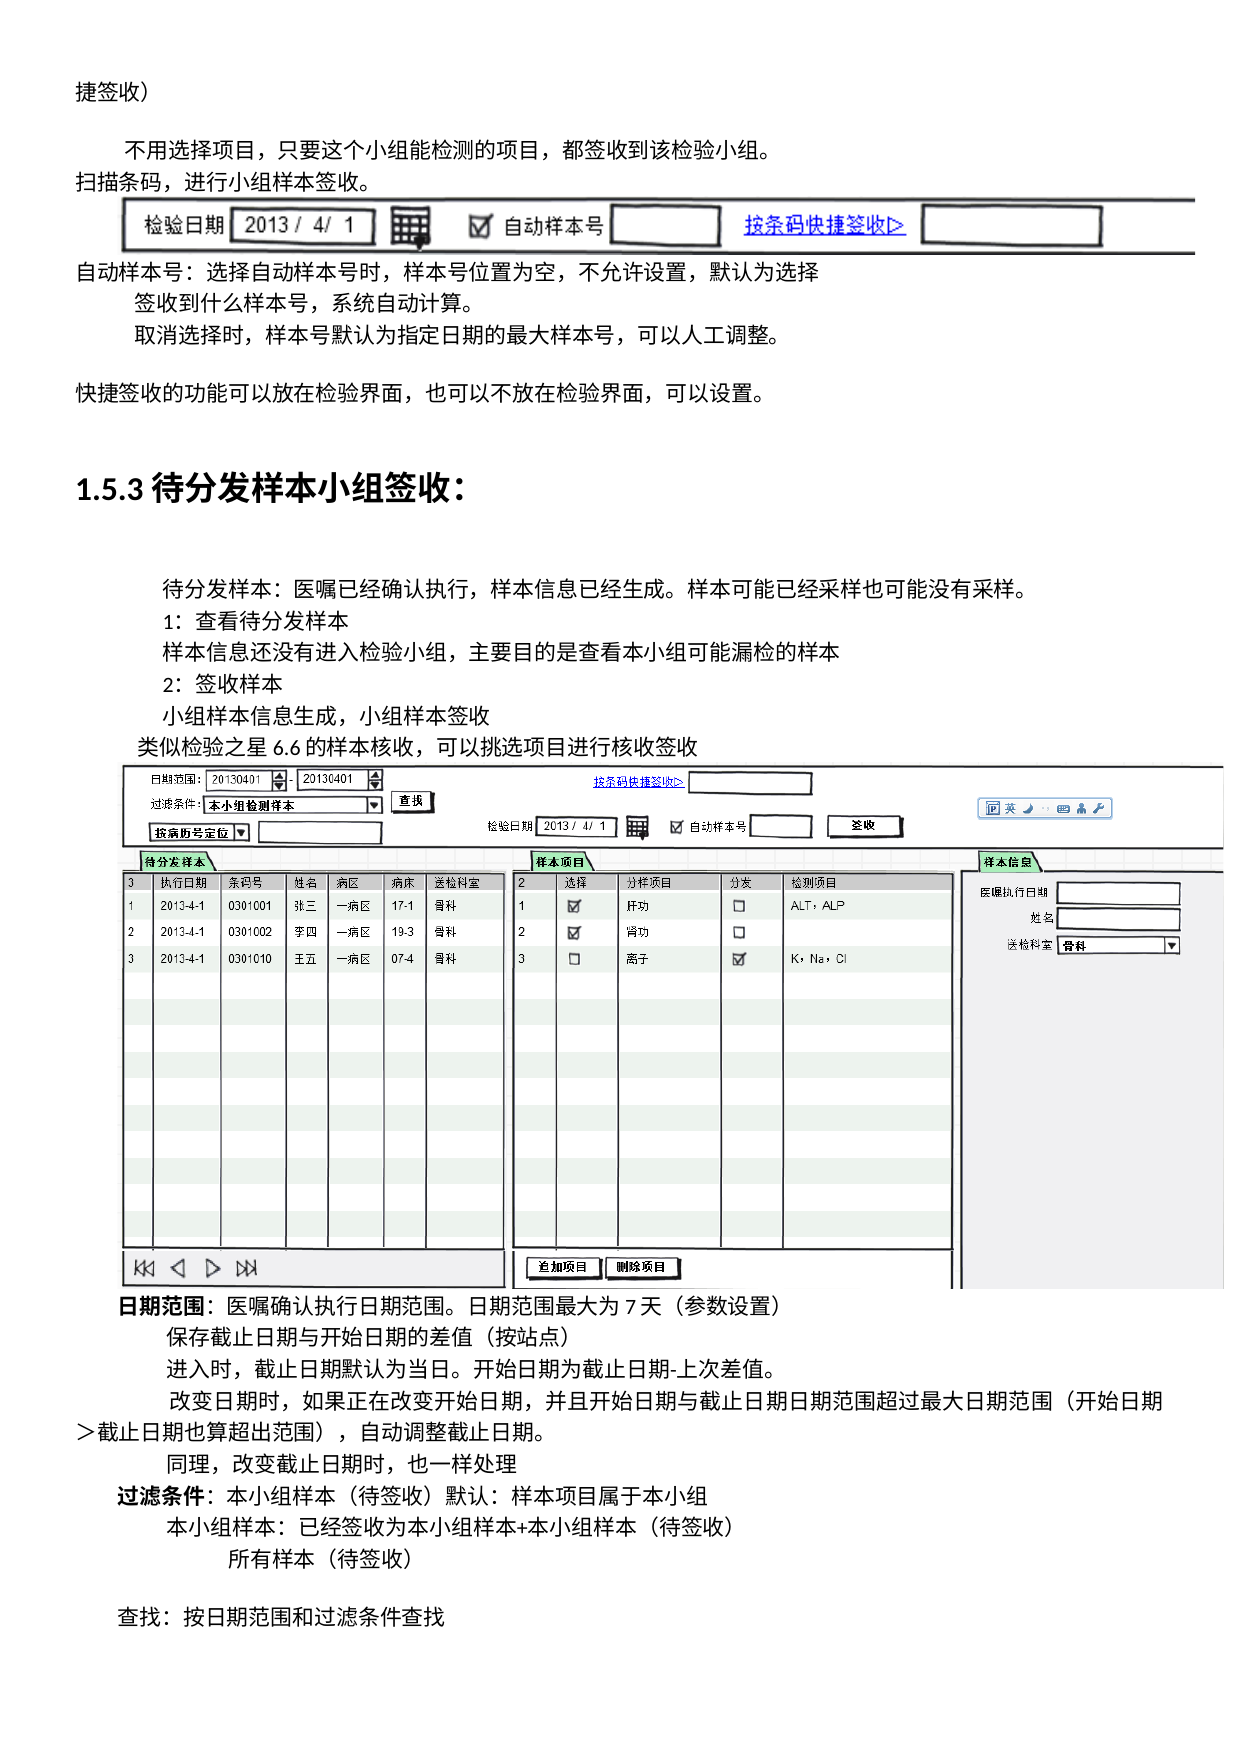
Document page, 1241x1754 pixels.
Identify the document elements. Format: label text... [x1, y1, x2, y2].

text 查找：按日期范围和过滤条件查找 [75, 1600, 1165, 1632]
text 快捷签收的功能可以放在检验界面，也可以不放在检验界面，可以设置。 [75, 376, 1165, 408]
text 待分发样本：医嘱已经确认执行，样本信息已经生成。样本可能已经采样也可能没有采样。 [75, 572, 1165, 604]
text 日期范围：医嘱确认执行日期范围。日期范围最大为7天（参数设置） [75, 1289, 1165, 1320]
text 本小组样本：已经签收为本小组样本+本小组样本（待签收） [75, 1510, 1165, 1542]
text 取消选择时，样本号默认为指定日期的最大样本号，可以人工调整。 [75, 318, 1165, 349]
text 同理，改变截止日期时，也一样处理 [75, 1447, 1165, 1479]
subtitle 待分发样本小组签收： [75, 462, 1165, 510]
text 1：查看待分发样本 [75, 604, 1165, 635]
text 扫描条码，进行小组样本签收。 [75, 165, 1165, 197]
text 保存截止日期与开始日期的差值（按站点） [75, 1320, 1165, 1352]
text 改变日期时，如果正在改变开始日期，并且开始日期与截止日期日期范围超过最大日期范围（开始日期＞截止日期也算超出范围），自动调整截止日期。 [75, 1384, 1165, 1447]
text 样本信息还没有进入检验小组，主要目的是查看本小组可能漏检的样本 [75, 635, 1165, 667]
text 自动样本号：选择自动样本号时，样本号位置为空，不允许设置，默认为选择 [75, 254, 1165, 286]
text 类似检验之星6.6的样本核收，可以挑选项目进行核收签收 [75, 730, 1165, 762]
picture [117, 762, 1224, 1289]
text 2：签收样本 [75, 667, 1165, 699]
text 所有样本（待签收） [75, 1542, 1165, 1574]
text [75, 75, 1165, 107]
picture [117, 196, 1196, 255]
text 过滤条件：本小组样本（待签收）默认：样本项目属于本小组 [75, 1479, 1165, 1510]
text 小组样本信息生成，小组样本签收 [75, 699, 1165, 730]
text 进入时，截止日期默认为当日。开始日期为截止日期-上次差值。 [75, 1352, 1165, 1384]
text 不用选择项目，只要这个小组能检测的项目，都签收到该检验小组。 [75, 133, 1165, 165]
text 签收到什么样本号，系统自动计算。 [75, 286, 1165, 318]
